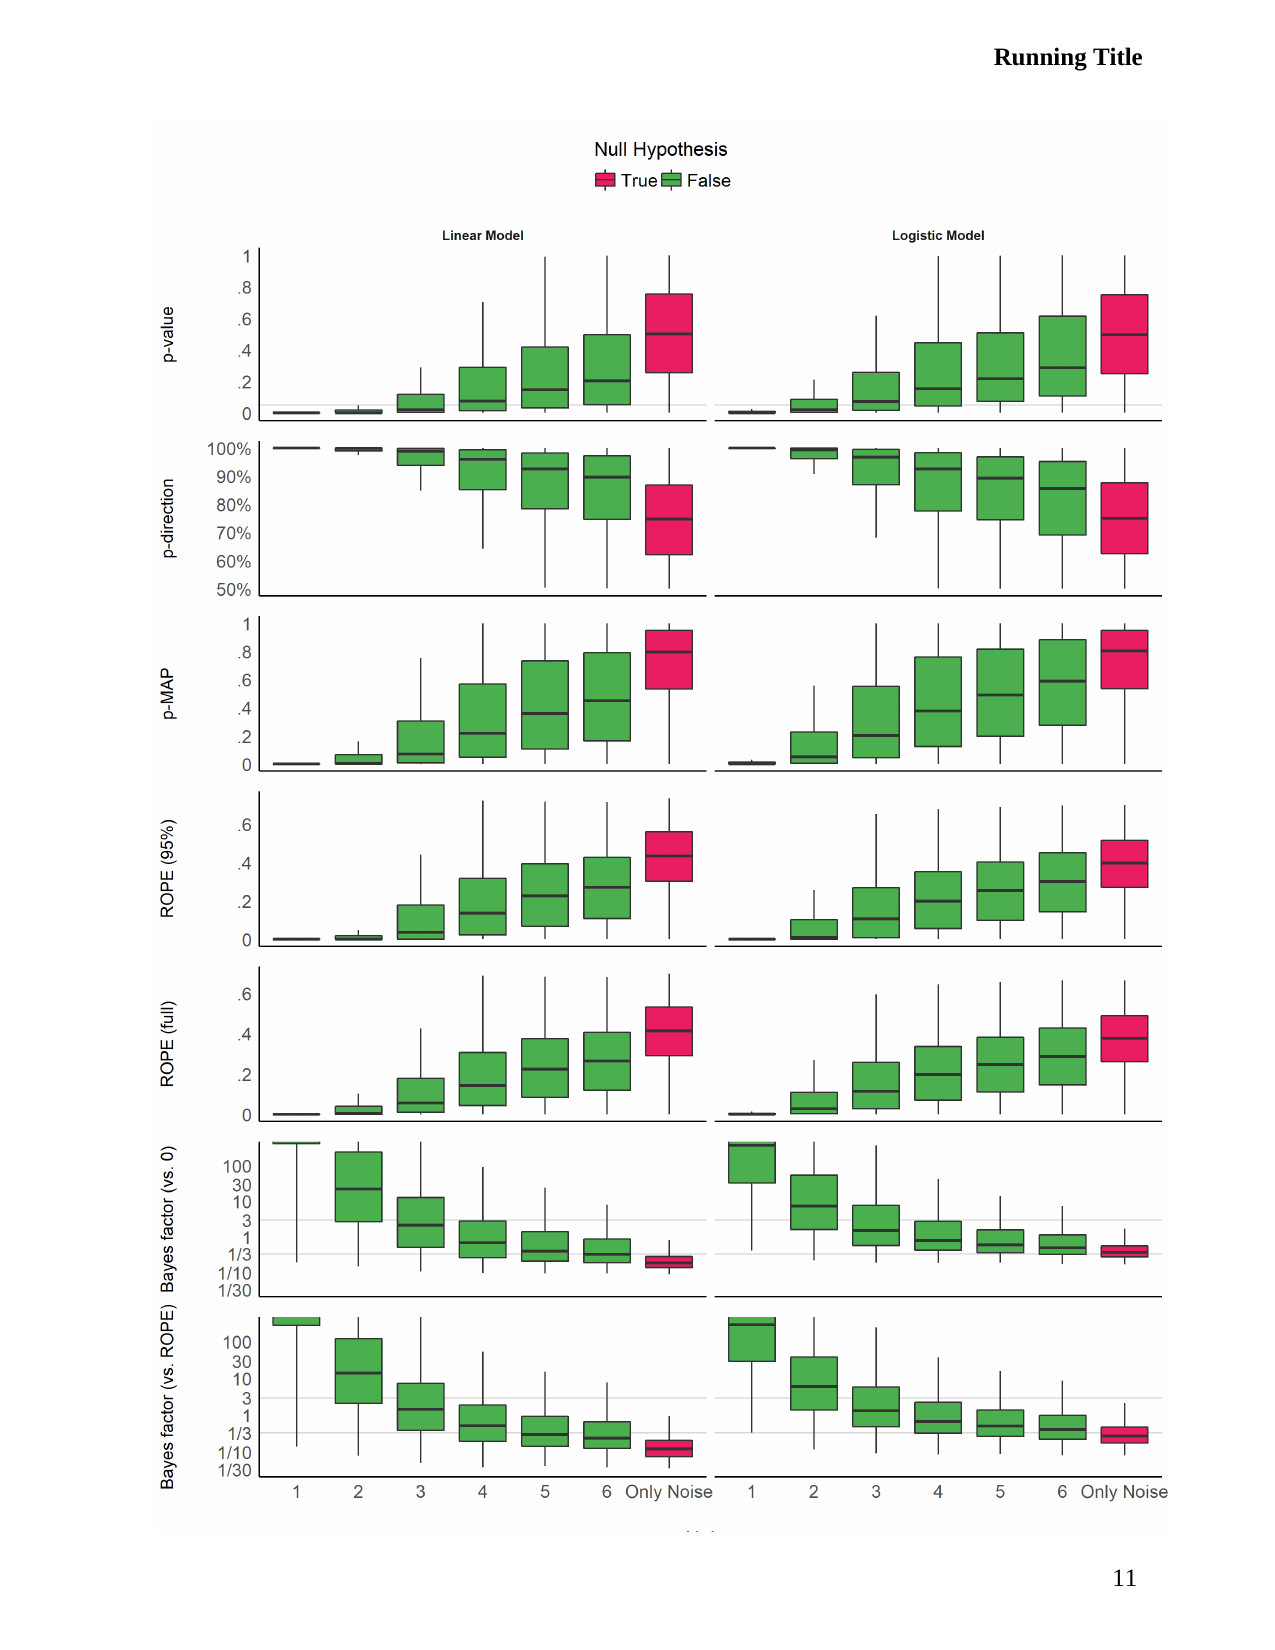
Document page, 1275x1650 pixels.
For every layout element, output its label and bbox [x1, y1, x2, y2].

picture [152, 118, 1169, 1532]
